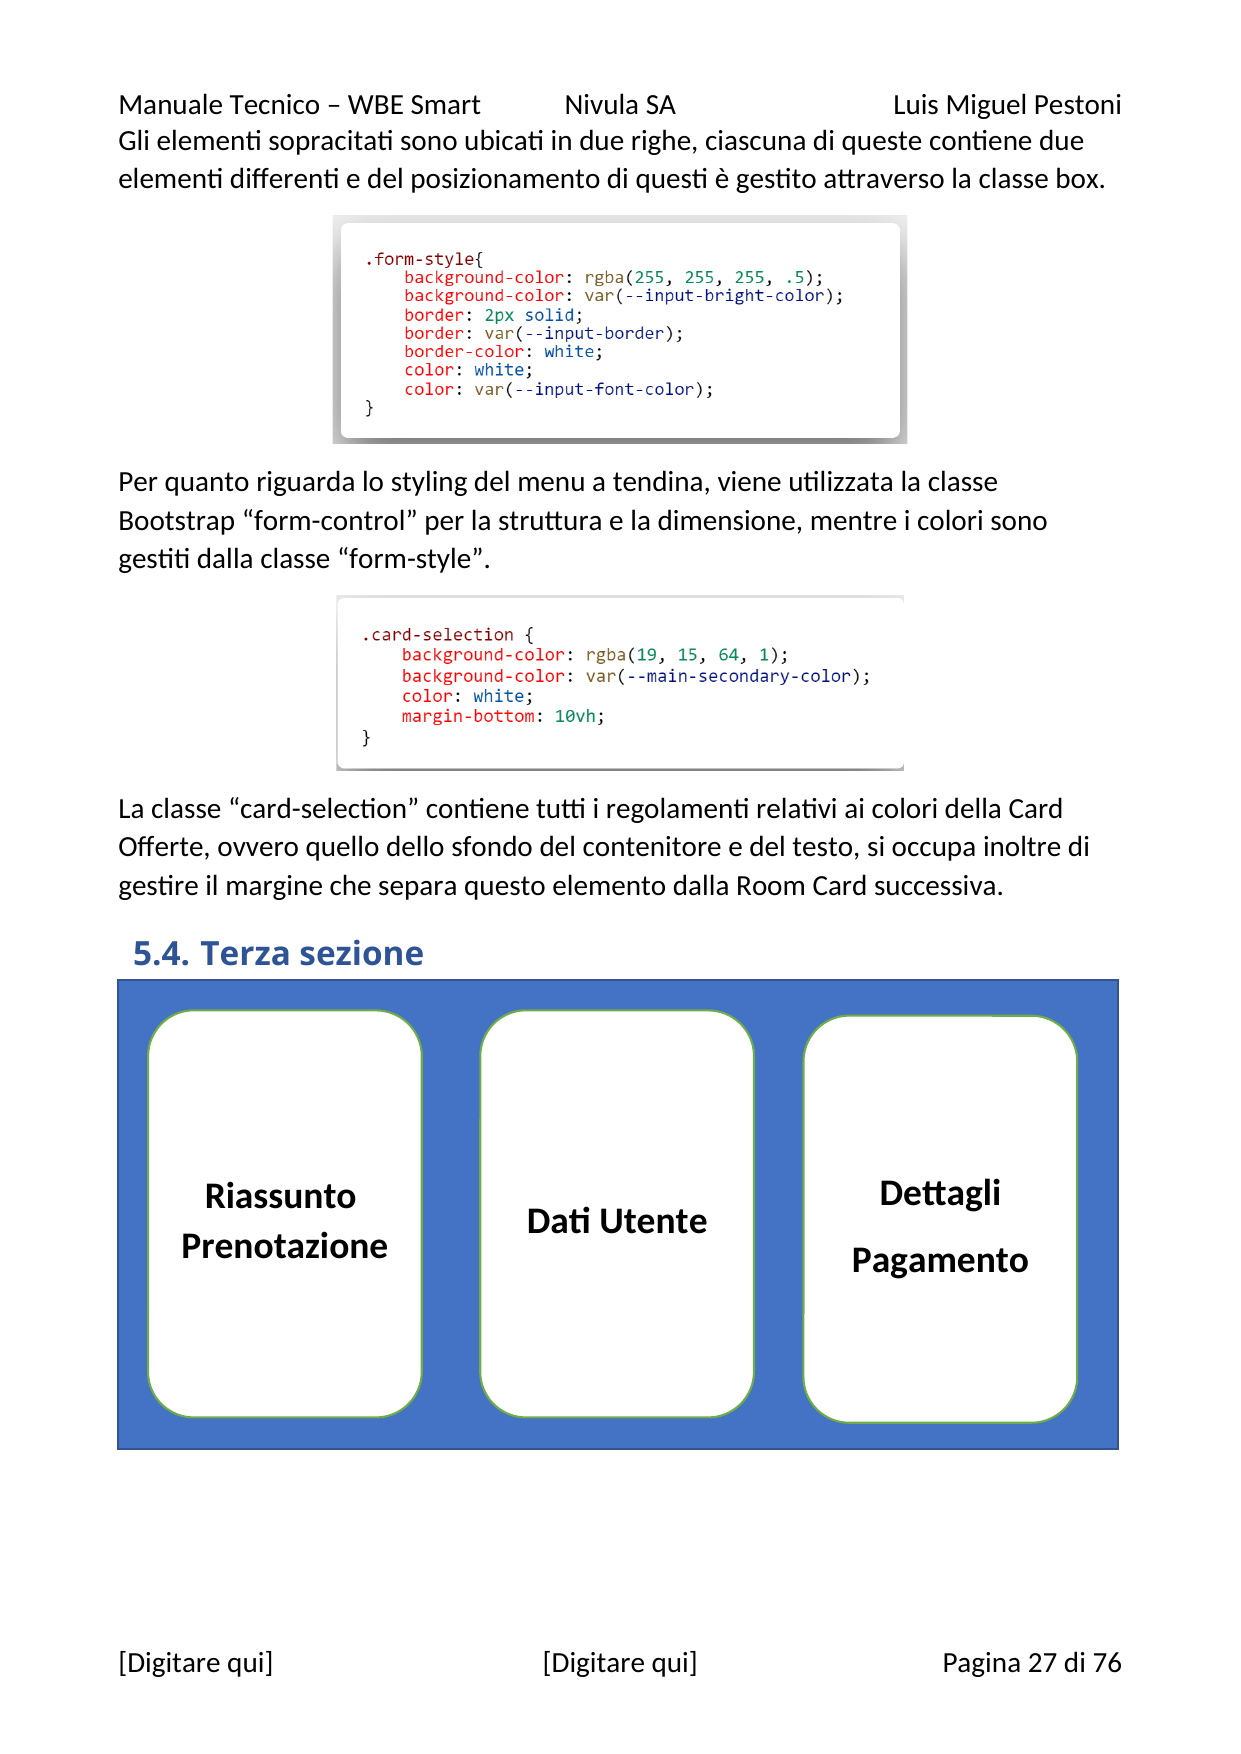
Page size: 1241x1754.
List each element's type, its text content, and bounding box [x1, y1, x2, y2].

text Per quanto riguarda lo styling del menu a tendina, viene utilizzata la classe Bootstrap “form-control” per la struttura e la dimensione, mentre i colori sono gestiti dalla classe “form-style”. [118, 463, 1122, 576]
subtitle Terza sezione [133, 930, 1122, 976]
picture [336, 595, 904, 771]
picture [332, 215, 908, 444]
text La classe “card-selection” contiene tutti i regolamenti relativi ai colori della Card Offerte, ovvero quello dello sfondo del contenitore e del testo, si occupa inoltre di gestire il margine che separa questo elemento dalla Room Card successiva. [118, 790, 1122, 902]
text Gli elementi sopracitati sono ubicati in due righe, ciascuna di queste contiene due elementi differenti e del posizionamento di questi è gestito attraverso la classe box. [118, 122, 1122, 196]
